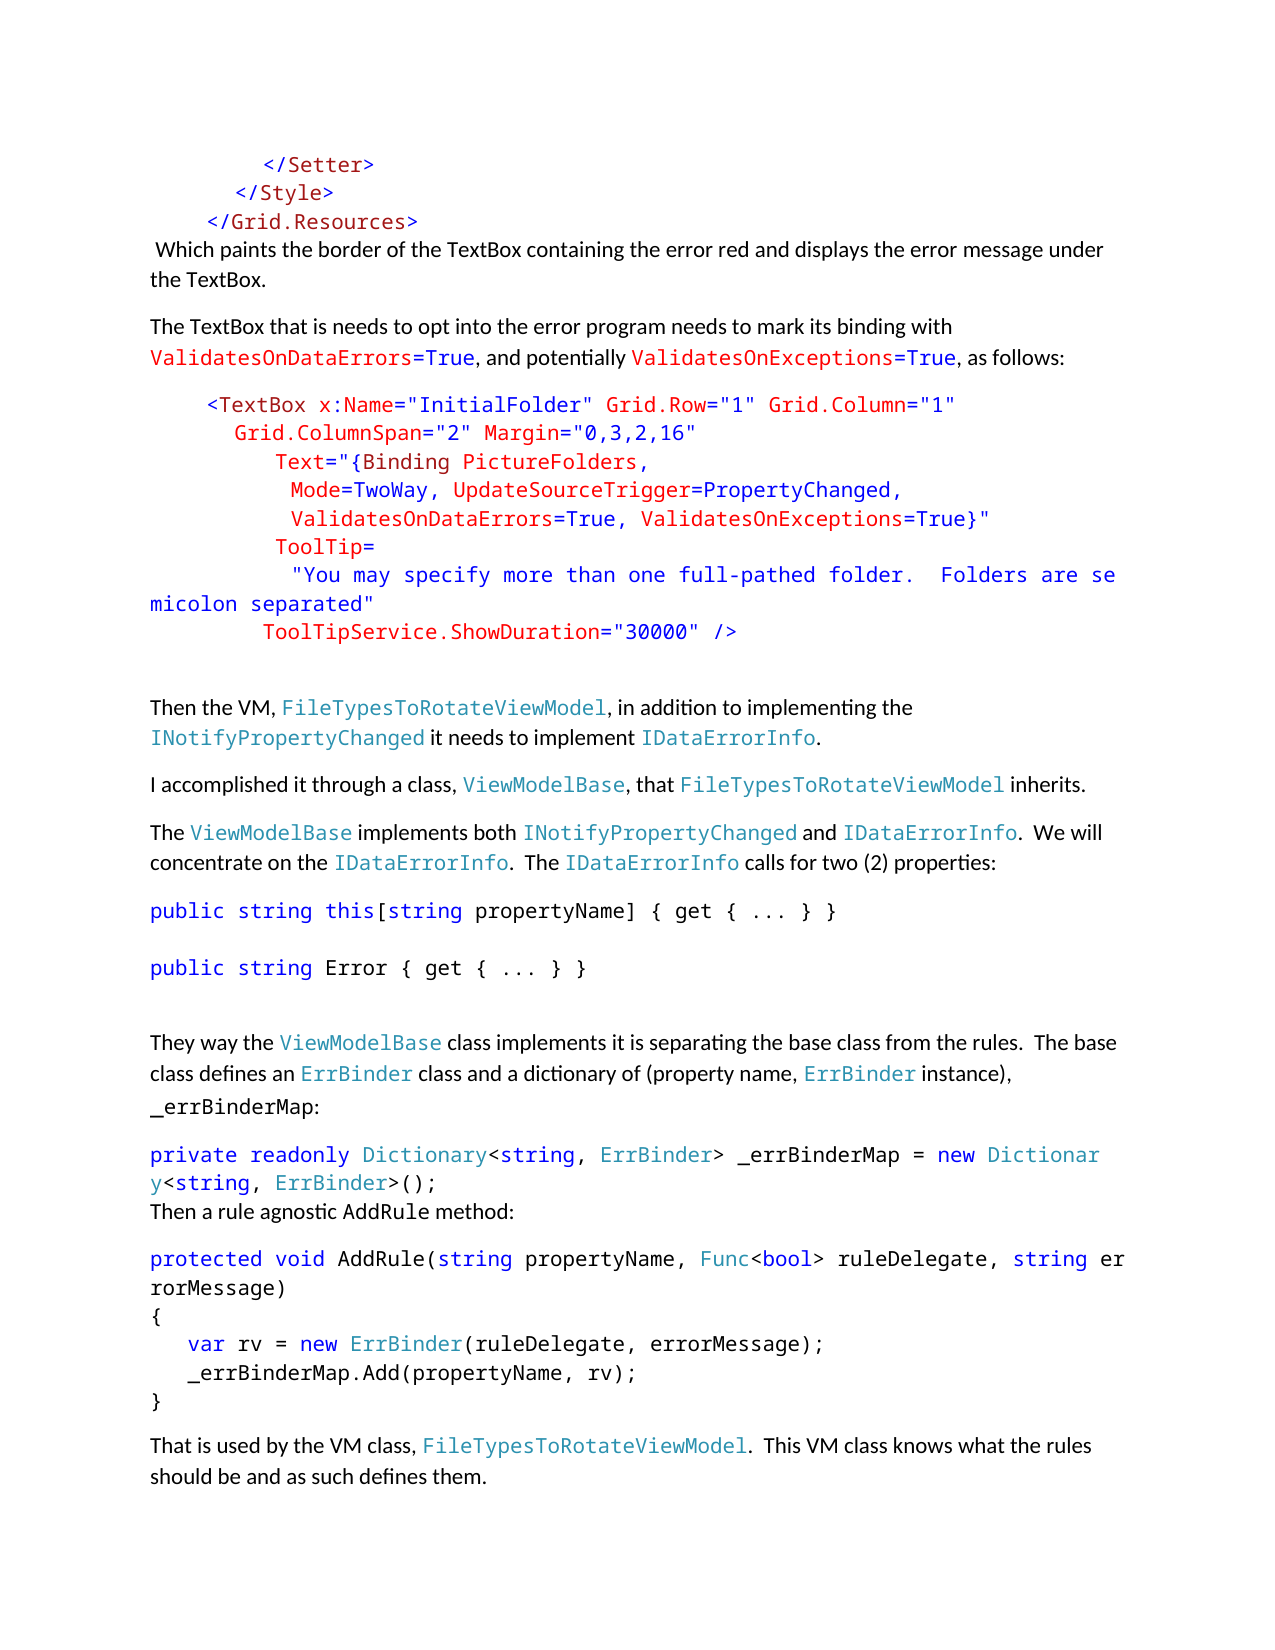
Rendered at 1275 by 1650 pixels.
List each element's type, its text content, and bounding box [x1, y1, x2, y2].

text The ViewModelBase implements both INotifyPropertyChanged and IDataErrorInfo. We will concentrate on the IDataErrorInfo. The IDataErrorInfo calls for two (2) properties: [150, 818, 1125, 877]
text "You may specify more than one full-pathed folder. Folders are semicolon separated" [150, 561, 1125, 617]
text </Grid.Resources> [150, 207, 1125, 235]
text They way the ViewModelBase class implements it is separating the base class from the rules. The base class defines an ErrBinder class and a dictionary of (property name, ErrBinder instance), _errBinderMap: [150, 1028, 1125, 1121]
text The TextBox that is needs to opt into the error program needs to mark its binding with ValidatesOnDataErrors=True, and potentially ValidatesOnExceptions=True, as follows: [150, 312, 1125, 371]
text var rv = new ErrBinder(ruleDelegate, errorMessage); [150, 1329, 1125, 1358]
text protected void AddRule(string propertyName, Func<bool> ruleDelegate, string errorMessage) [150, 1244, 1125, 1301]
text ValidatesOnDataErrors=True, ValidatesOnExceptions=True}" [150, 504, 1125, 532]
text ToolTipService.ShowDuration="30000" /> [150, 617, 1125, 646]
text </Style> [150, 178, 1125, 207]
text </Setter> [150, 150, 1125, 178]
text { [150, 1301, 1125, 1329]
text Then the VM, FileTypesToRotateViewModel, in addition to implementing the INotifyPropertyChanged it needs to implement IDataErrorInfo. [150, 693, 1125, 752]
text Which paints the border of the TextBox containing the error red and displays the error message under the TextBox. [150, 235, 1125, 293]
text } [150, 1386, 1125, 1415]
text Then a rule agnostic AddRule method: [150, 1197, 1125, 1225]
text public string this[string propertyName] { get { ... } } [150, 896, 1125, 924]
text Grid.ColumnSpan="2" Margin="0,3,2,16" [150, 418, 1125, 447]
text I accomplished it through a class, ViewModelBase, that FileTypesToRotateViewModel inherits. [150, 771, 1125, 799]
text public string Error { get { ... } } [150, 953, 1125, 981]
text Mode=TwoWay, UpdateSourceTrigger=PropertyChanged, [150, 475, 1125, 504]
text That is used by the VM class, FileTypesToRotateViewModel. This VM class knows what the rules should be and as such defines them. [150, 1431, 1125, 1490]
text <TextBox x:Name="InitialFolder" Grid.Row="1" Grid.Column="1" [150, 390, 1125, 418]
text Text="{Binding PictureFolders, [150, 447, 1125, 475]
text ToolTip= [150, 532, 1125, 561]
text private readonly Dictionary<string, ErrBinder> _errBinderMap = new Dictionary<string, ErrBinder>(); [150, 1140, 1125, 1197]
text _errBinderMap.Add(propertyName, rv); [150, 1358, 1125, 1386]
